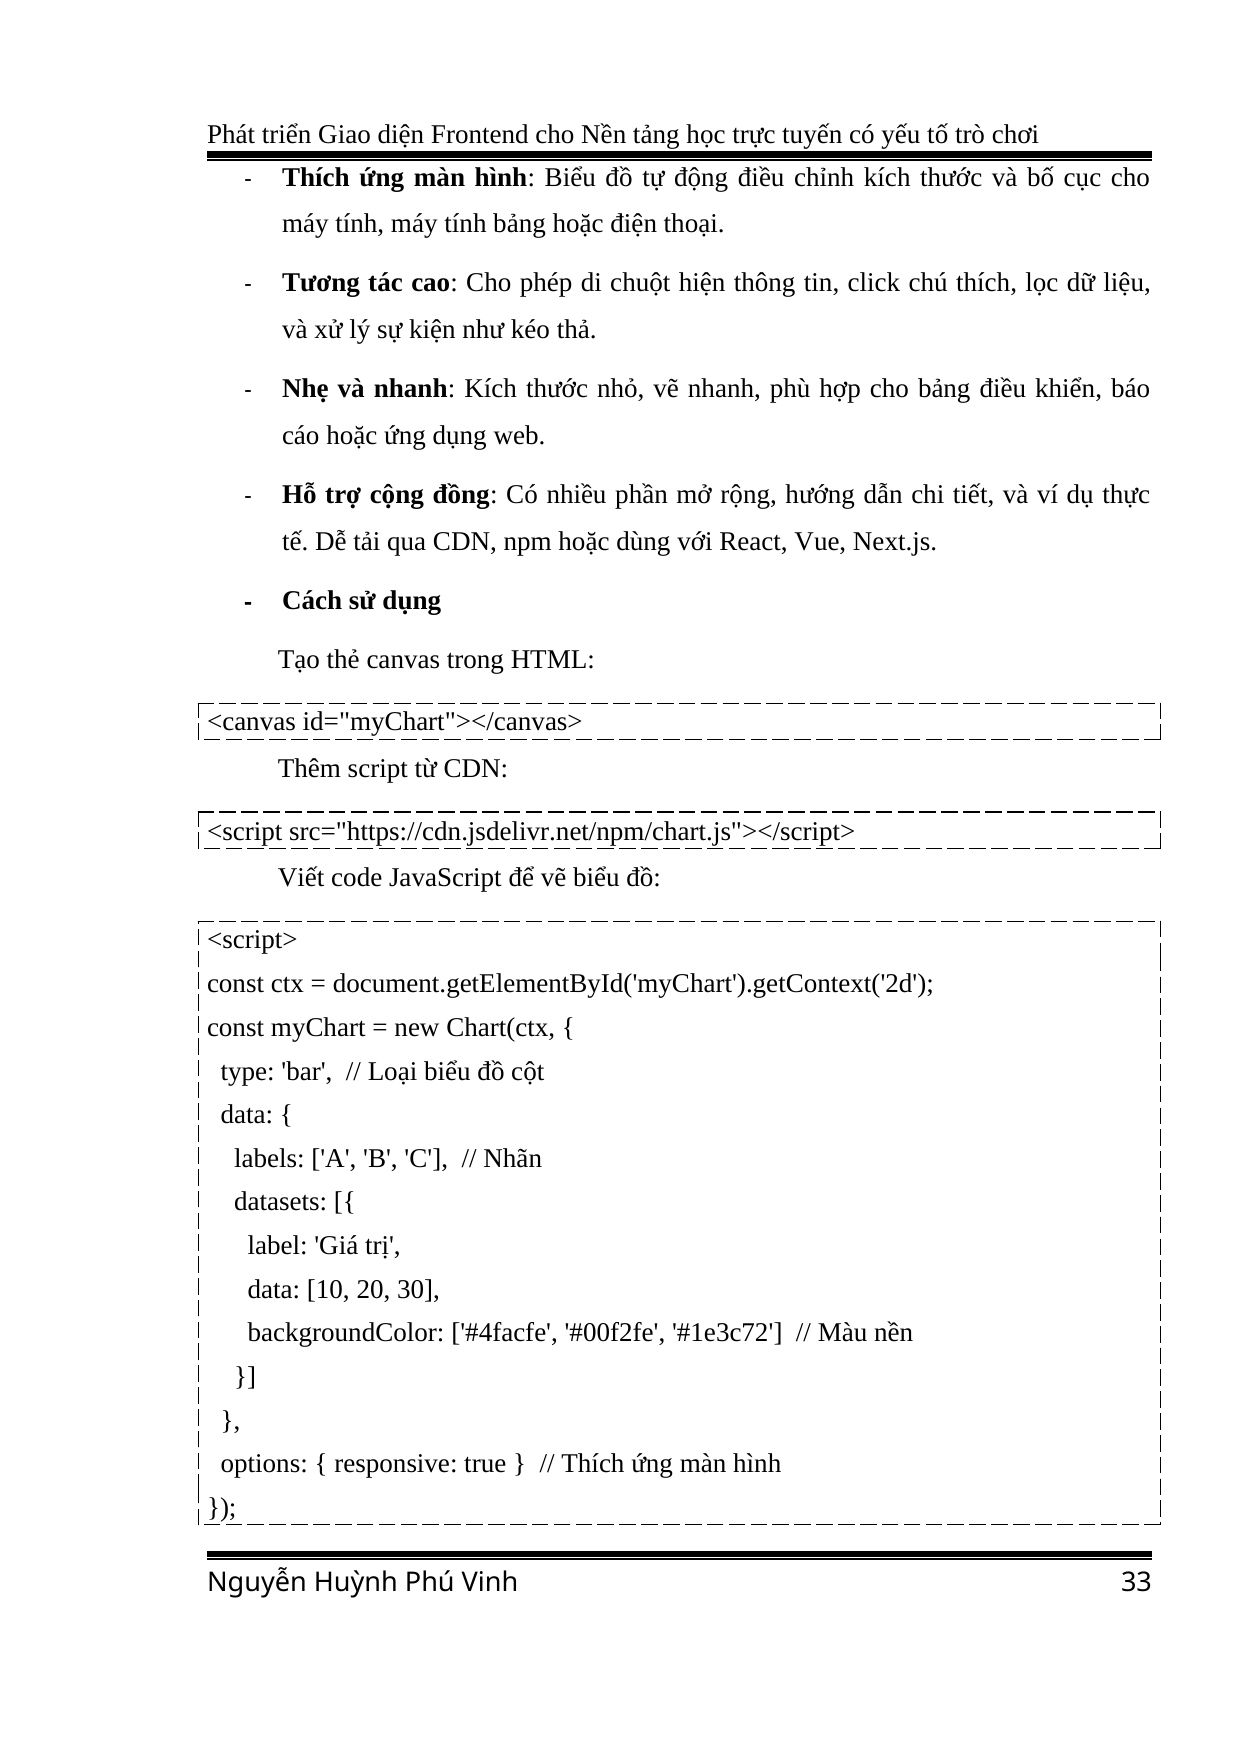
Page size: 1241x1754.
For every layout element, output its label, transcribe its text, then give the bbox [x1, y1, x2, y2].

list Nhẹ và nhanh: Kích thước nhỏ, vẽ nhanh, phù hợp cho bảng điều khiển, báo cáo hoặc ứng dụng web. [244, 372, 1152, 450]
text const ctx = document.getElementById('myChart').getContext('2d'); [197, 964, 1161, 998]
text data: { [197, 1095, 1161, 1129]
list Tương tác cao: Cho phép di chuột hiện thông tin, click chú thích, lọc dữ liệu, và xử lý sự kiện như kéo thả. [244, 267, 1152, 344]
list Thích ứng màn hình: Biểu đồ tự động điều chỉnh kích thước và bố cục cho máy tính, máy tính bảng hoặc điện thoại. [244, 161, 1152, 238]
list Hỗ trợ cộng đồng: Có nhiều phần mở rộng, hướng dẫn chi tiết, và ví dụ thực tế. Dễ tải qua CDN, npm hoặc dùng với React, Vue, Next.js. [244, 478, 1152, 556]
text }, [197, 1401, 1161, 1435]
text datasets: [{ [197, 1182, 1161, 1217]
text const myChart = new Chart(ctx, { [197, 1008, 1161, 1042]
text <script> [197, 921, 1161, 955]
text data: [10, 20, 30], [197, 1270, 1161, 1304]
text <script src="https://cdn.jsdelivr.net/npm/chart.js"></script> [197, 811, 1161, 849]
text Thêm script từ CDN: [207, 752, 1152, 783]
text Tạo thẻ canvas trong HTML: [207, 643, 1152, 674]
text label: 'Giá trị', [197, 1226, 1161, 1260]
text backgroundColor: ['#4facfe', '#00f2fe', '#1e3c72'] // Màu nền [197, 1313, 1161, 1348]
text options: { responsive: true } // Thích ứng màn hình [197, 1444, 1161, 1478]
text }] [197, 1357, 1161, 1391]
text Viết code JavaScript để vẽ biểu đồ: [207, 861, 1152, 892]
list Cách sử dụng [244, 584, 1152, 615]
text type: 'bar', // Loại biểu đồ cột [197, 1051, 1161, 1086]
text labels: ['A', 'B', 'C'], // Nhãn [197, 1139, 1161, 1173]
text }); [197, 1488, 1161, 1525]
text <canvas id="myChart"></canvas> [197, 702, 1161, 740]
